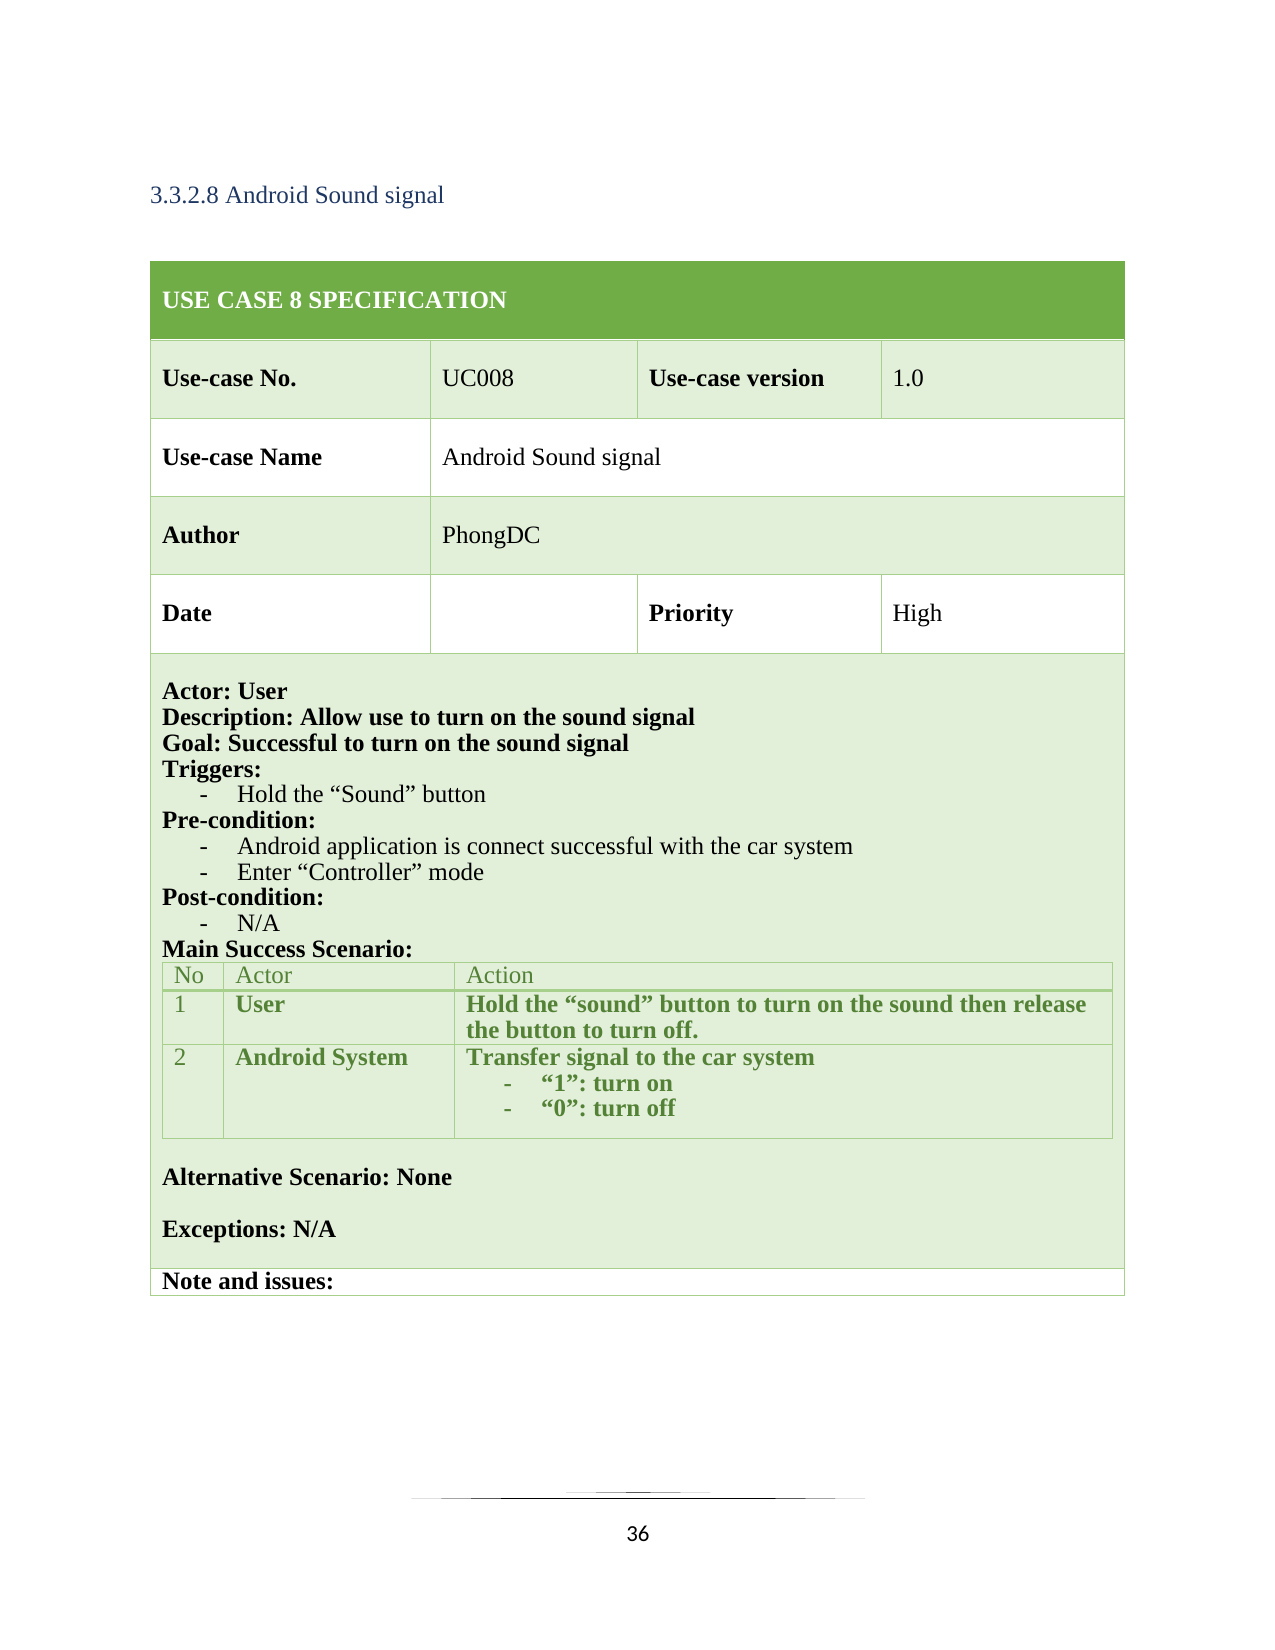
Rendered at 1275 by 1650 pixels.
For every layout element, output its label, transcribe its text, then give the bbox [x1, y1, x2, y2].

table_cell [431, 575, 637, 652]
table_cell Author [151, 497, 430, 574]
table_cell Actor: User Description: Allow use to turn on the sound signal Goal: Successful to turn on the sound signal Triggers: Hold the “Sound” button Pre-condition: Android application is connect successful with the car system Enter “Controller” mode Post-condition: N/A Main Success Scenario: Alternative Scenario: None Exceptions: N/A [151, 654, 1124, 1268]
table_cell High [882, 575, 1124, 652]
table_cell Use-case Name [151, 419, 430, 496]
table_cell 1.0 [882, 341, 1124, 418]
table_cell Android Sound signal [431, 419, 1124, 496]
table_header USE CASE 8 SPECIFICATION [151, 263, 1124, 339]
table_cell Date [151, 575, 430, 652]
table_cell Use-case version [638, 341, 881, 418]
table_cell Note and issues: [151, 1269, 1124, 1295]
table_cell Use-case No. [151, 341, 430, 418]
table_cell UC008 [431, 341, 637, 418]
table_cell Priority [638, 575, 881, 652]
subtitle 3.3.2.8 Android Sound signal [150, 180, 1125, 209]
table_cell PhongDC [431, 497, 1124, 574]
